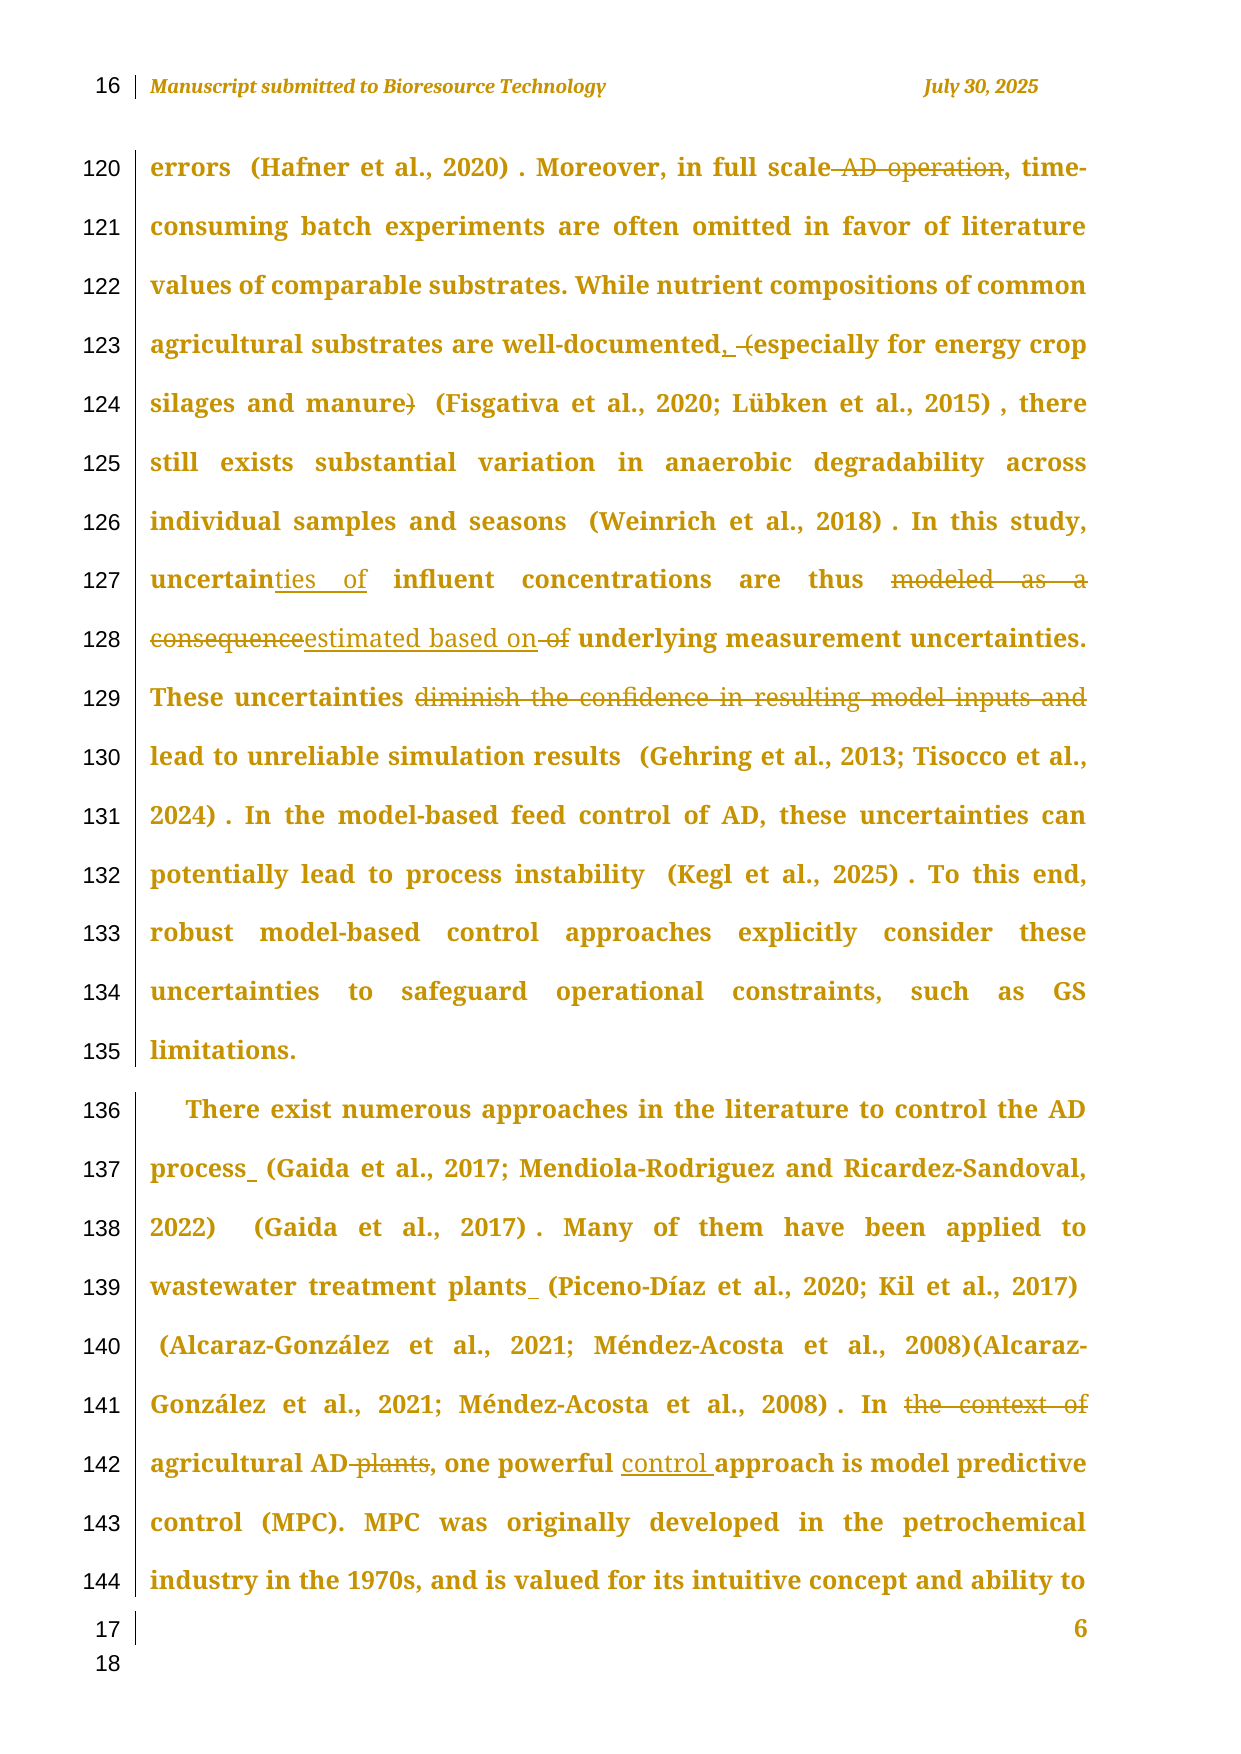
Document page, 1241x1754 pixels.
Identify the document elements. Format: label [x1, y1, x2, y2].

text [150, 1092, 1087, 1597]
text [150, 150, 1087, 1067]
